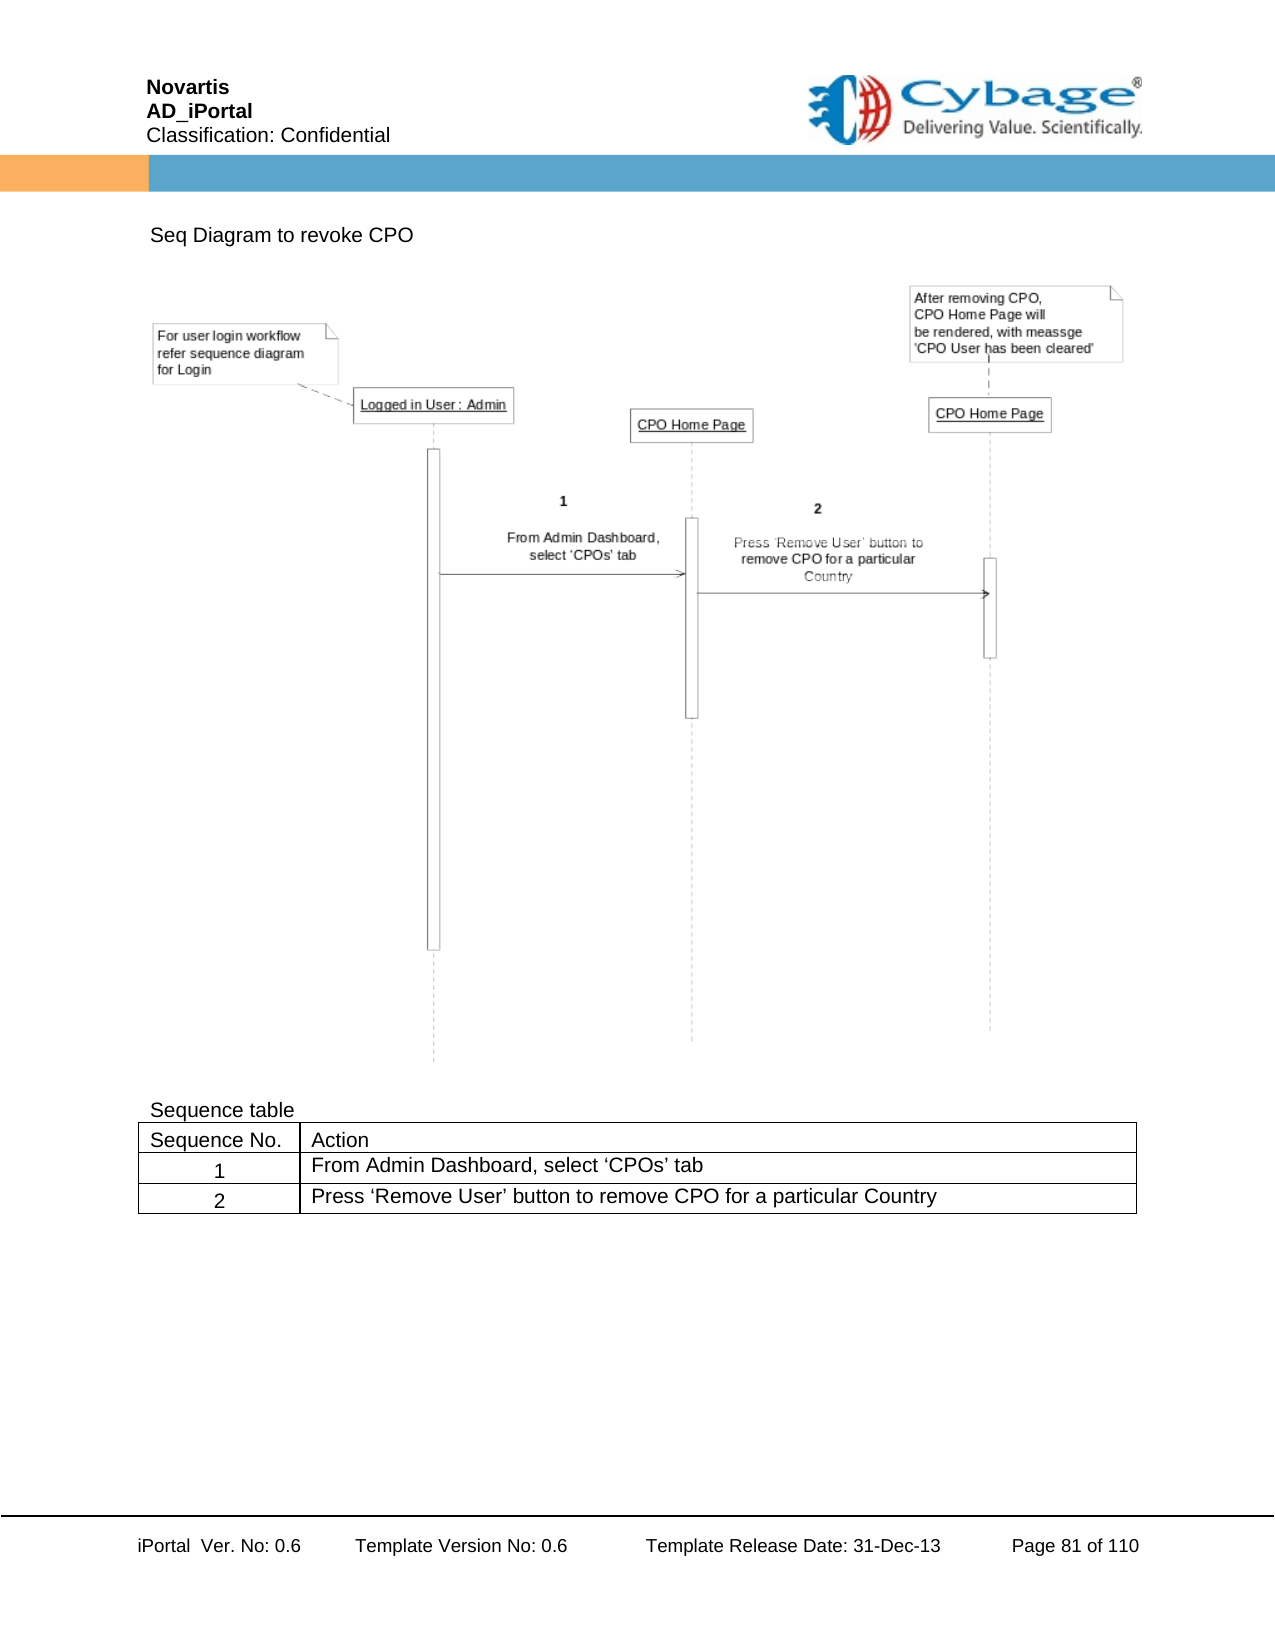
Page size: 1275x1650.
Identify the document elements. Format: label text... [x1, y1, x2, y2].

table_cell 1 [139, 1153, 299, 1182]
table_header Action [301, 1123, 1136, 1152]
text Seq Diagram to revoke CPO [150, 217, 1125, 246]
text Sequence table [150, 1093, 1125, 1122]
table_cell 2 [139, 1184, 299, 1213]
table_header Sequence No. [139, 1123, 299, 1152]
picture [808, 75, 1142, 145]
table_cell From Admin Dashboard, select ‘CPOs’ tab [301, 1153, 1136, 1182]
table_cell Press ‘Remove User’ button to remove CPO for a particular Country [301, 1184, 1136, 1213]
